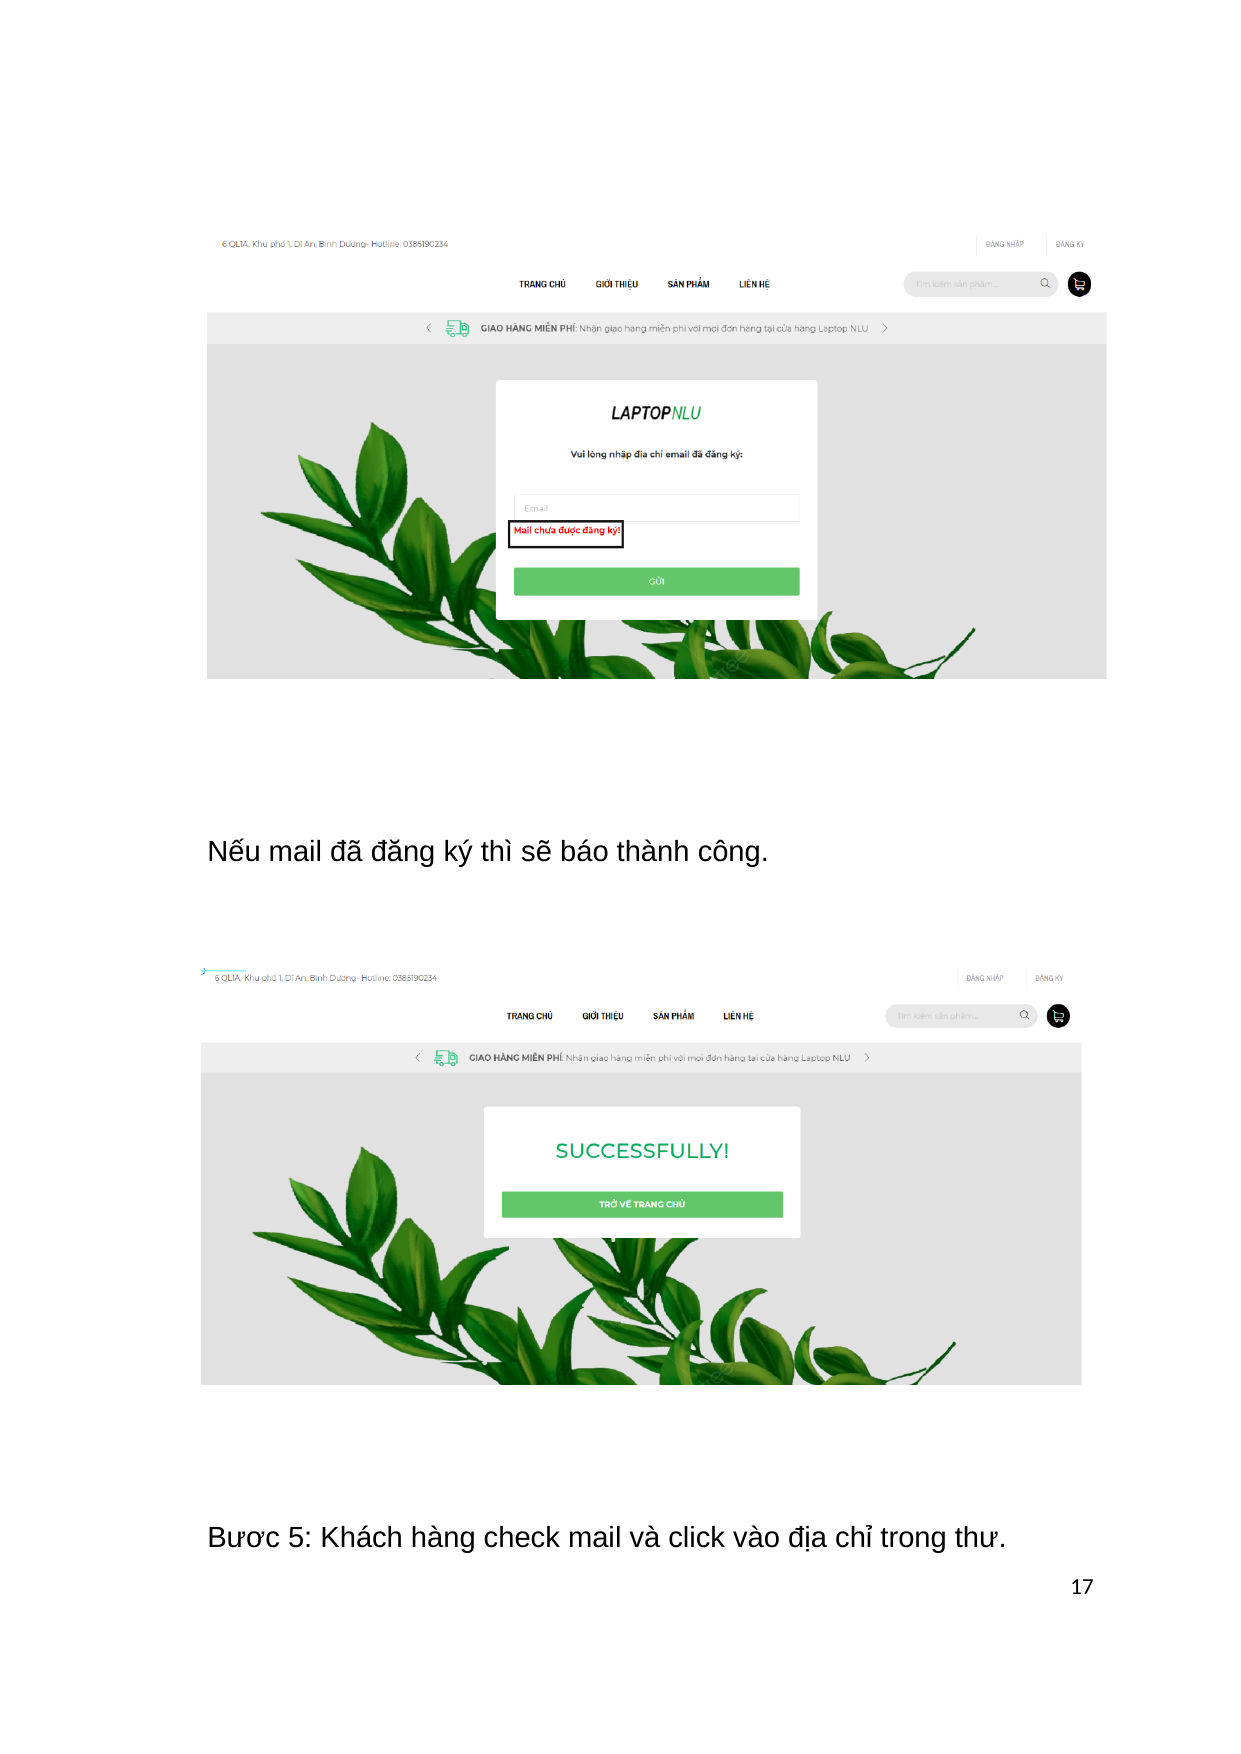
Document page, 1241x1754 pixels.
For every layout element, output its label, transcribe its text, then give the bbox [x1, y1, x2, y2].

picture [207, 235, 1106, 680]
text Bươc 5: Khách hàng check mail và click vào địa chỉ trong thư. [207, 1520, 1093, 1554]
text Nếu mail đã đăng ký thì sẽ báo thành công. [207, 833, 1093, 867]
picture [200, 968, 1081, 1384]
